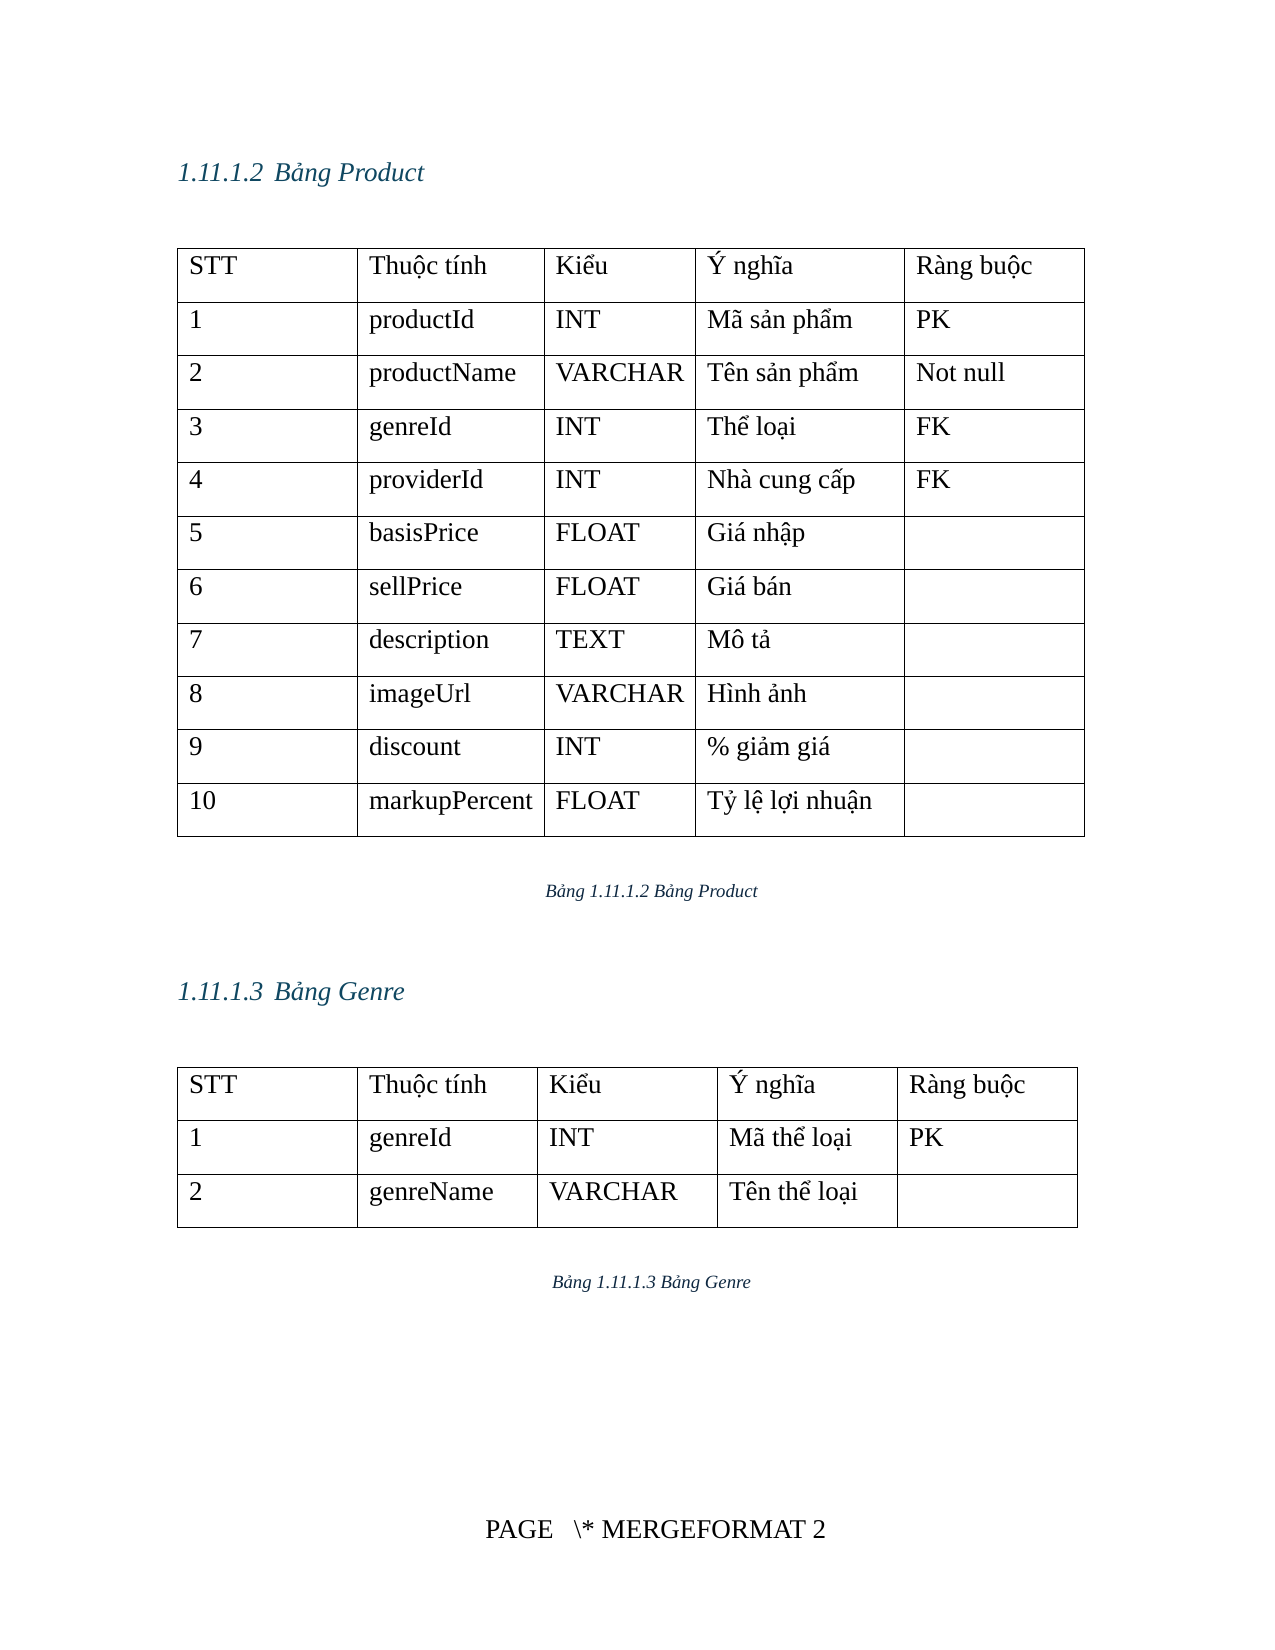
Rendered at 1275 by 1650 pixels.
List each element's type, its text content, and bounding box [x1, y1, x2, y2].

table_cell Nhà cung cấp [696, 463, 904, 516]
table_cell FLOAT [545, 570, 695, 622]
table_cell 10 [178, 784, 357, 836]
table_cell PK [898, 1121, 1077, 1174]
table_cell FK [905, 410, 1084, 462]
table_cell [905, 730, 1084, 783]
table_cell INT [545, 730, 695, 783]
subtitle Bảng Genre [177, 974, 1127, 1006]
table_cell VARCHAR [538, 1175, 717, 1227]
table_header Ràng buộc [905, 249, 1084, 302]
table_cell [905, 784, 1084, 836]
table_cell Tên sản phẩm [696, 356, 904, 409]
table_cell Giá nhập [696, 517, 904, 569]
table_cell Tỷ lệ lợi nhuận [696, 784, 904, 836]
table_cell sellPrice [358, 570, 544, 622]
table_cell Thể loại [696, 410, 904, 462]
table_header Kiểu [538, 1068, 717, 1120]
table_header Thuộc tính [358, 1068, 537, 1120]
table_cell genreId [358, 1121, 537, 1174]
table_cell VARCHAR [545, 356, 695, 409]
table_header Ý nghĩa [696, 249, 904, 302]
table_cell providerId [358, 463, 544, 516]
table_header Ràng buộc [898, 1068, 1077, 1120]
table_cell Mã thể loại [718, 1121, 897, 1174]
table_cell [905, 677, 1084, 729]
table_cell FLOAT [545, 784, 695, 836]
text Bảng 1.11.1.3 Bảng Genre [177, 1271, 1127, 1292]
table_cell imageUrl [358, 677, 544, 729]
subtitle Bảng Product [177, 156, 1127, 187]
table_cell INT [545, 410, 695, 462]
table_cell Mã sản phẩm [696, 303, 904, 355]
table_cell 1 [178, 303, 357, 355]
table_header Thuộc tính [358, 249, 544, 302]
table_cell productName [358, 356, 544, 409]
table_cell PK [905, 303, 1084, 355]
table_cell [905, 570, 1084, 622]
table_cell 3 [178, 410, 357, 462]
table_cell FK [905, 463, 1084, 516]
table_cell 2 [178, 1175, 357, 1227]
table_header Ý nghĩa [718, 1068, 897, 1120]
table_cell Tên thể loại [718, 1175, 897, 1227]
table_cell 6 [178, 570, 357, 622]
table_cell 2 [178, 356, 357, 409]
table_cell INT [545, 463, 695, 516]
table_cell Not null [905, 356, 1084, 409]
table_cell genreId [358, 410, 544, 462]
table_cell INT [538, 1121, 717, 1174]
table_cell Giá bán [696, 570, 904, 622]
table_header Kiểu [545, 249, 695, 302]
table_header STT [178, 1068, 357, 1120]
table_cell [905, 517, 1084, 569]
table_cell TEXT [545, 624, 695, 676]
table_header STT [178, 249, 357, 302]
table_cell 4 [178, 463, 357, 516]
table_cell description [358, 624, 544, 676]
table_cell discount [358, 730, 544, 783]
table_cell VARCHAR [545, 677, 695, 729]
table_cell Mô tả [696, 624, 904, 676]
table_cell 9 [178, 730, 357, 783]
table_cell 8 [178, 677, 357, 729]
table_cell [898, 1175, 1077, 1227]
table_cell genreName [358, 1175, 537, 1227]
table_cell basisPrice [358, 517, 544, 569]
table_cell 1 [178, 1121, 357, 1174]
table_cell FLOAT [545, 517, 695, 569]
table_cell Hình ảnh [696, 677, 904, 729]
table_cell INT [545, 303, 695, 355]
table_cell % giảm giá [696, 730, 904, 783]
table_cell [905, 624, 1084, 676]
table_cell productId [358, 303, 544, 355]
table_cell 7 [178, 624, 357, 676]
table_cell 5 [178, 517, 357, 569]
text Bảng 1.11.1.2 Bảng Product [177, 879, 1127, 901]
table_cell markupPercent [358, 784, 544, 836]
